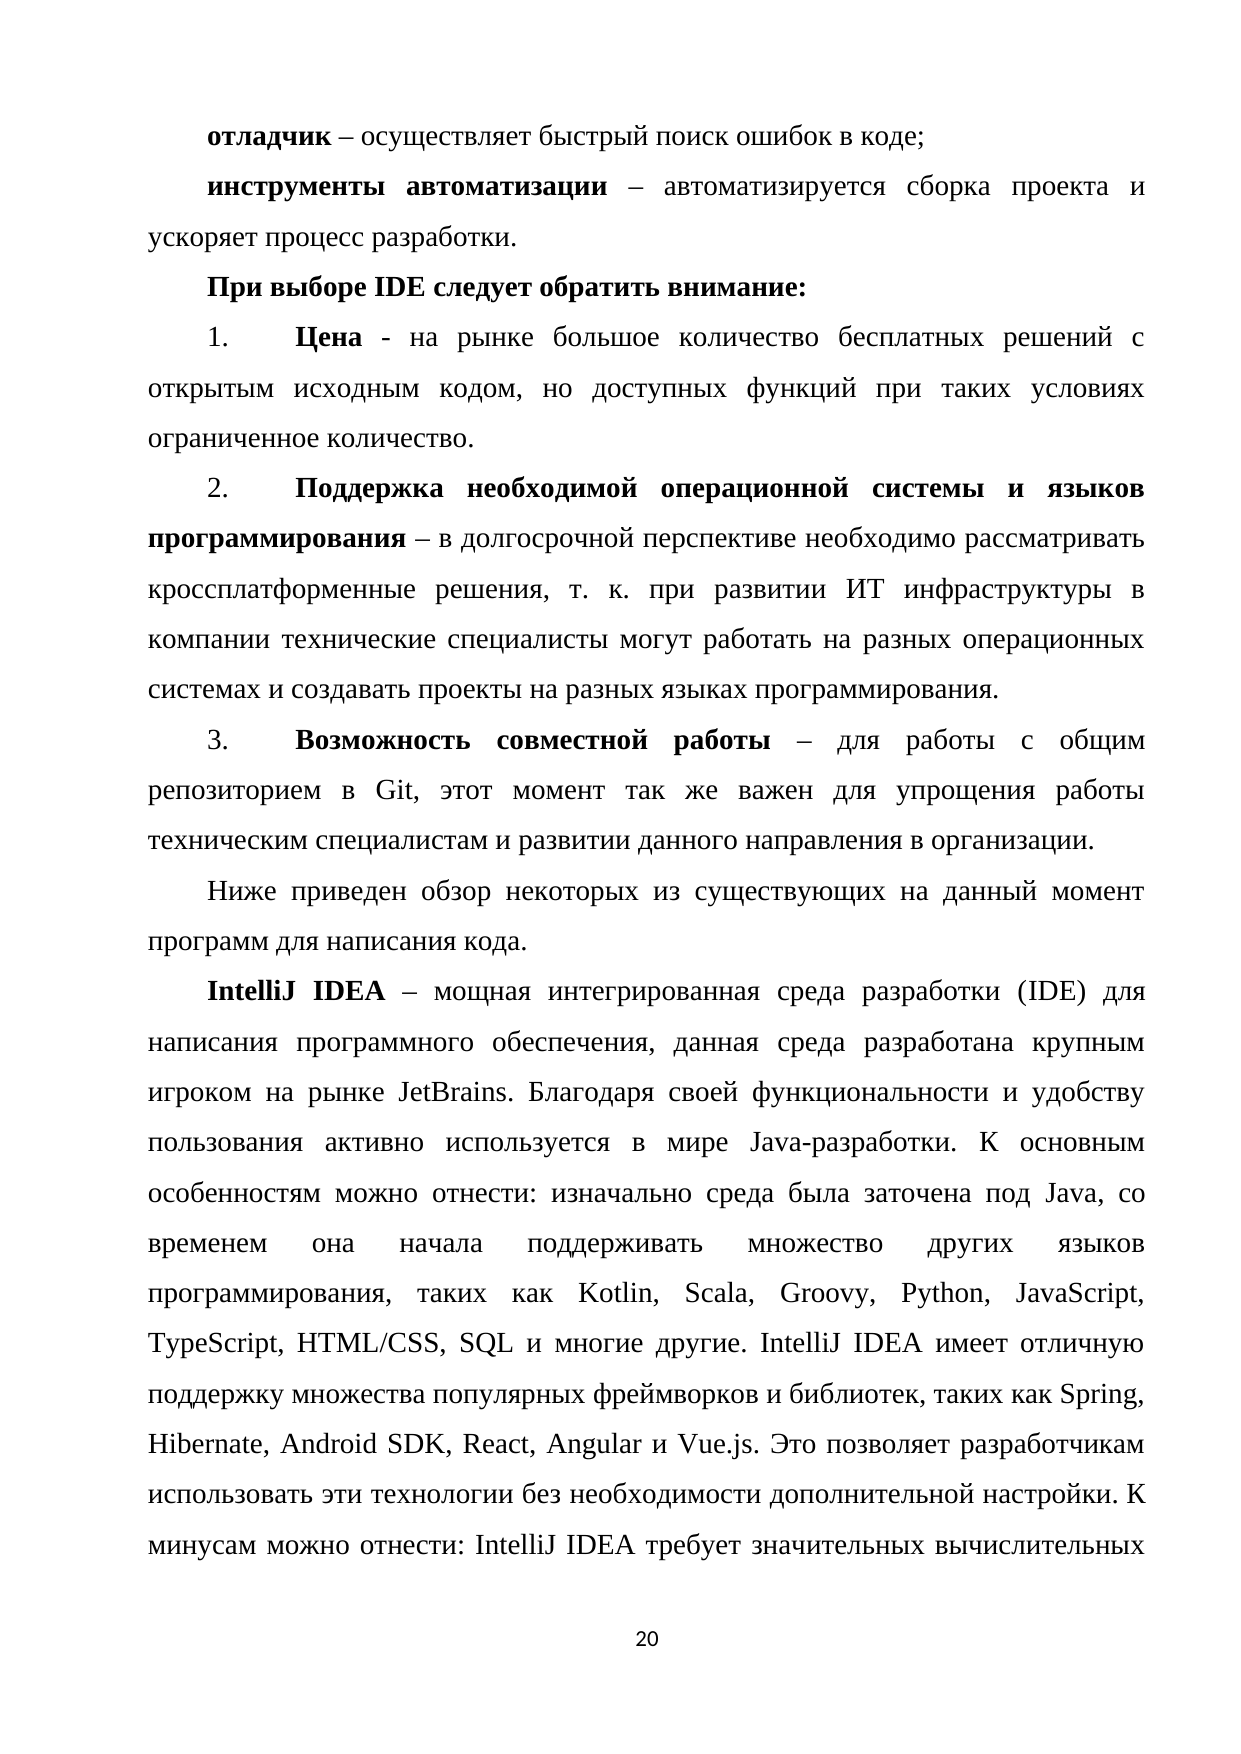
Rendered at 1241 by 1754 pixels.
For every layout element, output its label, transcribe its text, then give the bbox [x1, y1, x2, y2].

list Цена - на рынке большое количество бесплатных решений с открытым исходным кодом, но доступных функций при таких условиях ограниченное количество. [148, 319, 1146, 453]
list отладчик – осуществляет быстрый поиск ошибок в коде; [148, 118, 1146, 152]
list Поддержка необходимой операционной системы и языков программирования – в долгосрочной перспективе необходимо рассматривать кроссплатформенные решения, т. к. при развитии ИТ инфраструктуры в компании технические специалисты могут работать на разных операционных системах и создавать проекты на разных языках программирования. [148, 470, 1146, 705]
list Возможность совместной работы – для работы с общим репозиторием в Git, этот момент так же важен для упрощения работы техническим специалистам и развитии данного направления в организации. [148, 722, 1146, 856]
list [148, 973, 1146, 1560]
list инструменты автоматизации – автоматизируется сборка проекта и ускоряет процесс разработки. [148, 168, 1146, 252]
list Ниже приведен обзор некоторых из существующих на данный момент программ для написания кода. [148, 873, 1146, 957]
list При выборе IDE следует обратить внимание: [148, 269, 1146, 303]
